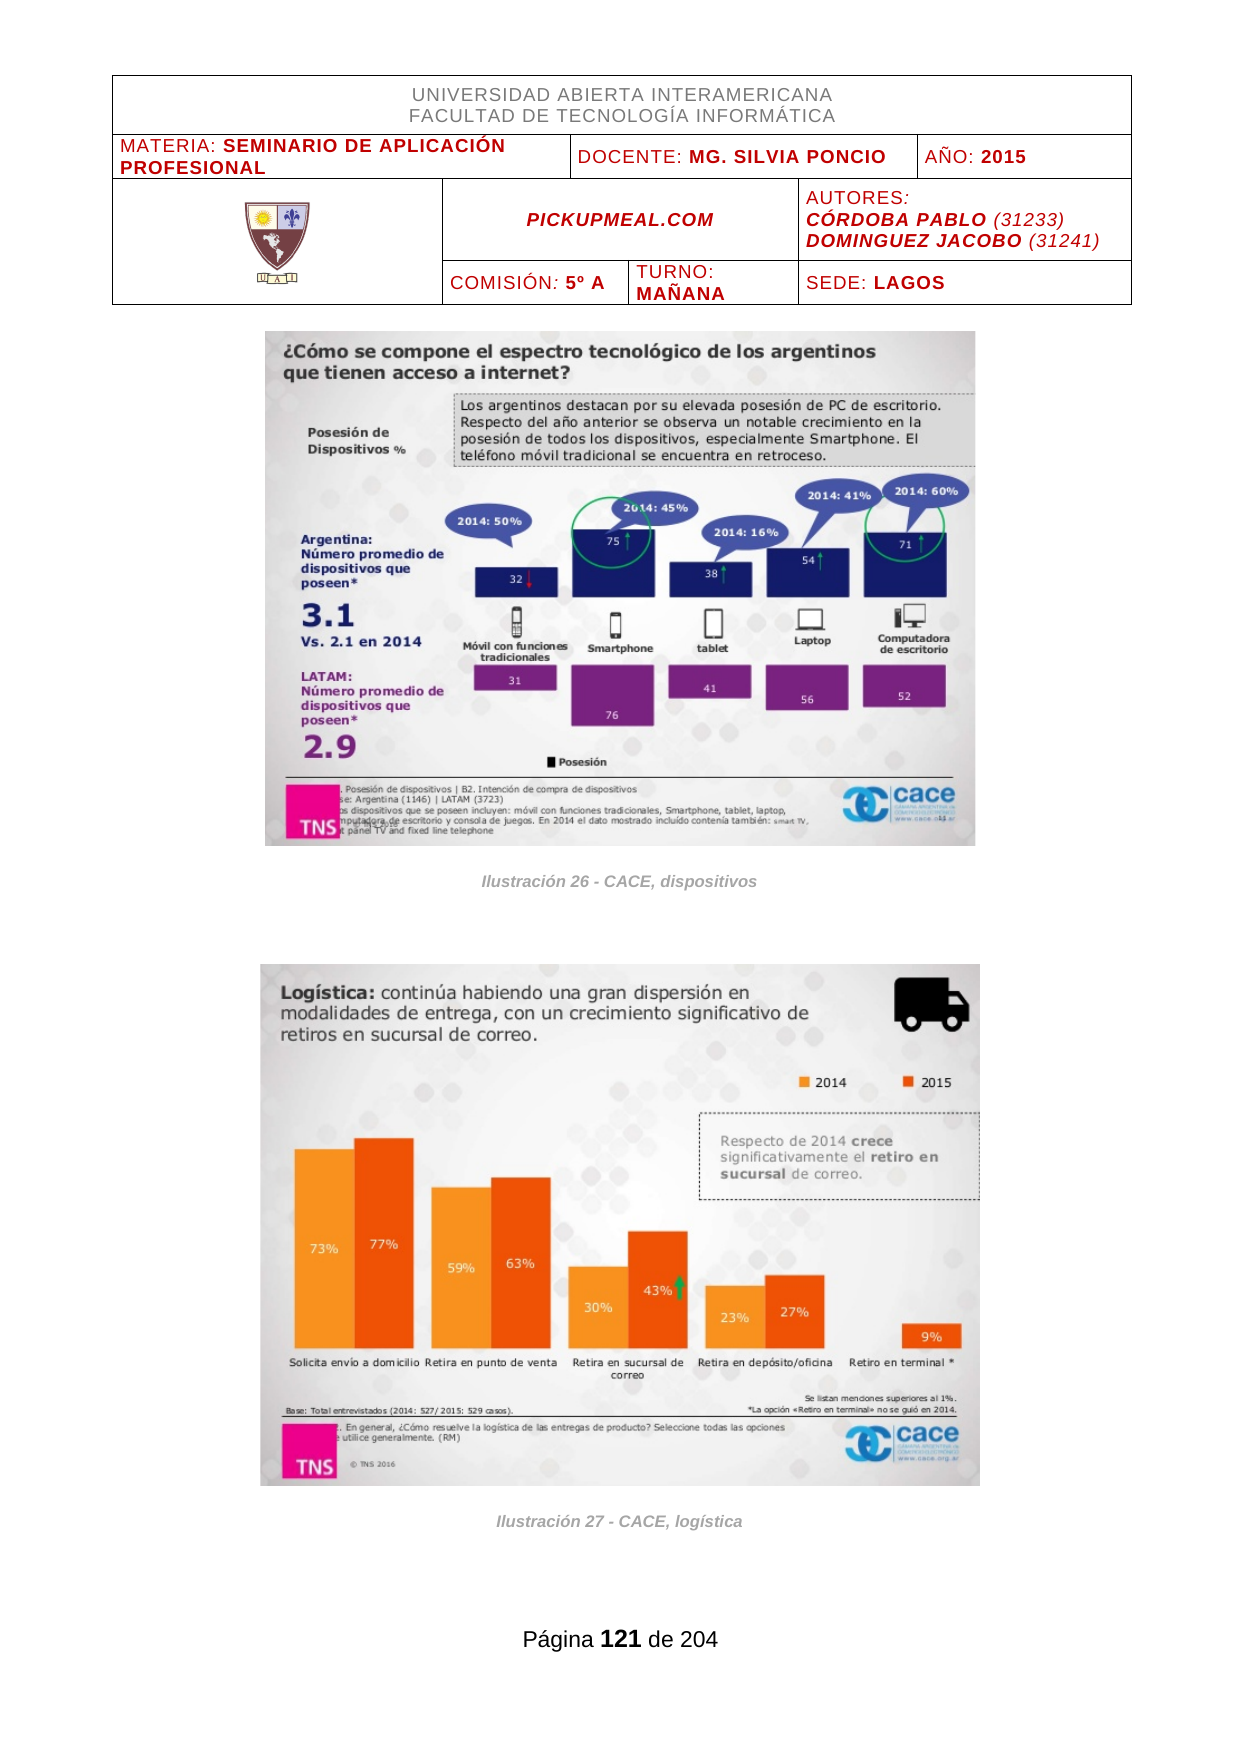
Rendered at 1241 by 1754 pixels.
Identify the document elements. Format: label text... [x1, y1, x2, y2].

text Ilustración 26 - CACE, dispositivos [112, 871, 1128, 891]
picture [265, 331, 976, 846]
text Ilustración 27 - CACE, logística [112, 1511, 1128, 1531]
picture [230, 196, 325, 287]
picture [260, 964, 980, 1486]
